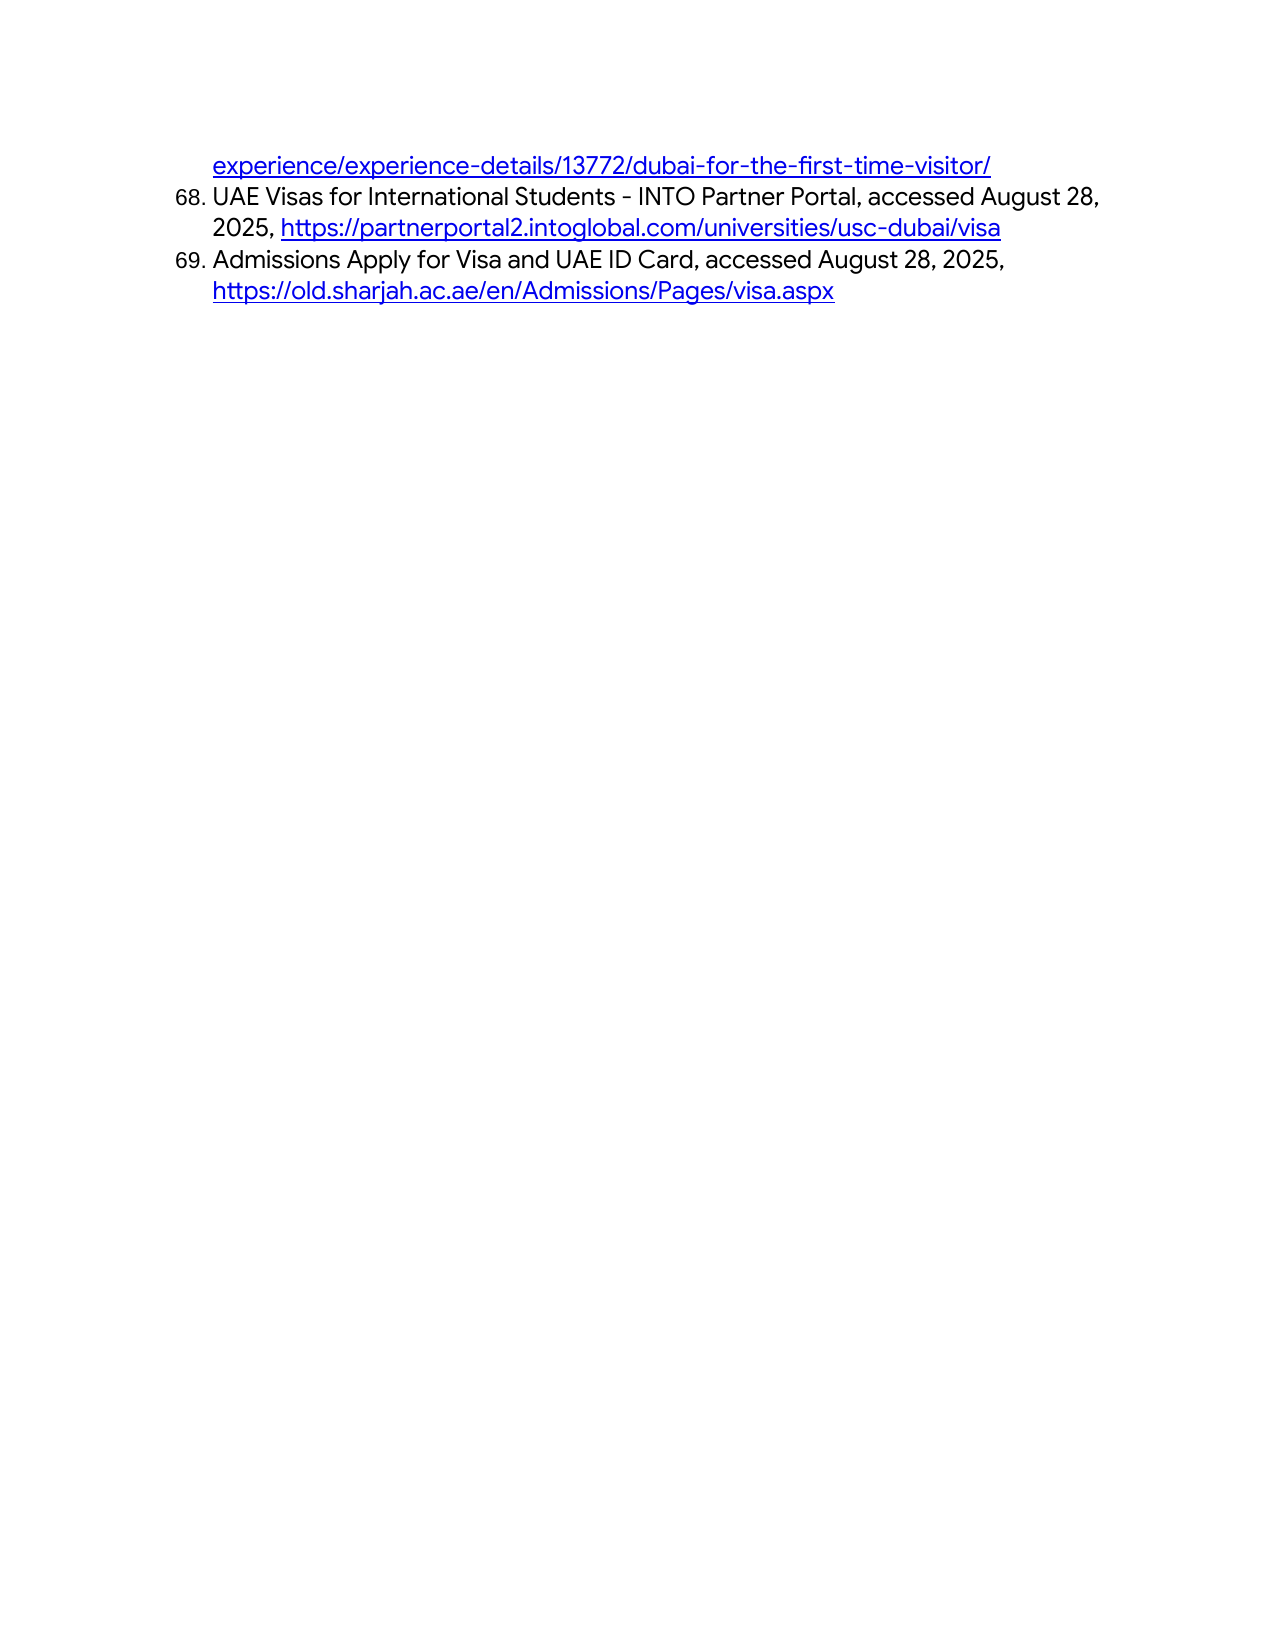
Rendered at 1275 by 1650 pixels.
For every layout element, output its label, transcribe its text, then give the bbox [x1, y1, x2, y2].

list UAE Visas for International Students - INTO Partner Portal, accessed August 28, 2025, https://partnerportal2.intoglobal.com/universities/usc-dubai/visa [175, 181, 1125, 244]
list Admissions Apply for Visa and UAE ID Card, accessed August 28, 2025, https://old.sharjah.ac.ae/en/Admissions/Pages/visa.aspx [175, 244, 1125, 307]
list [175, 150, 1125, 181]
